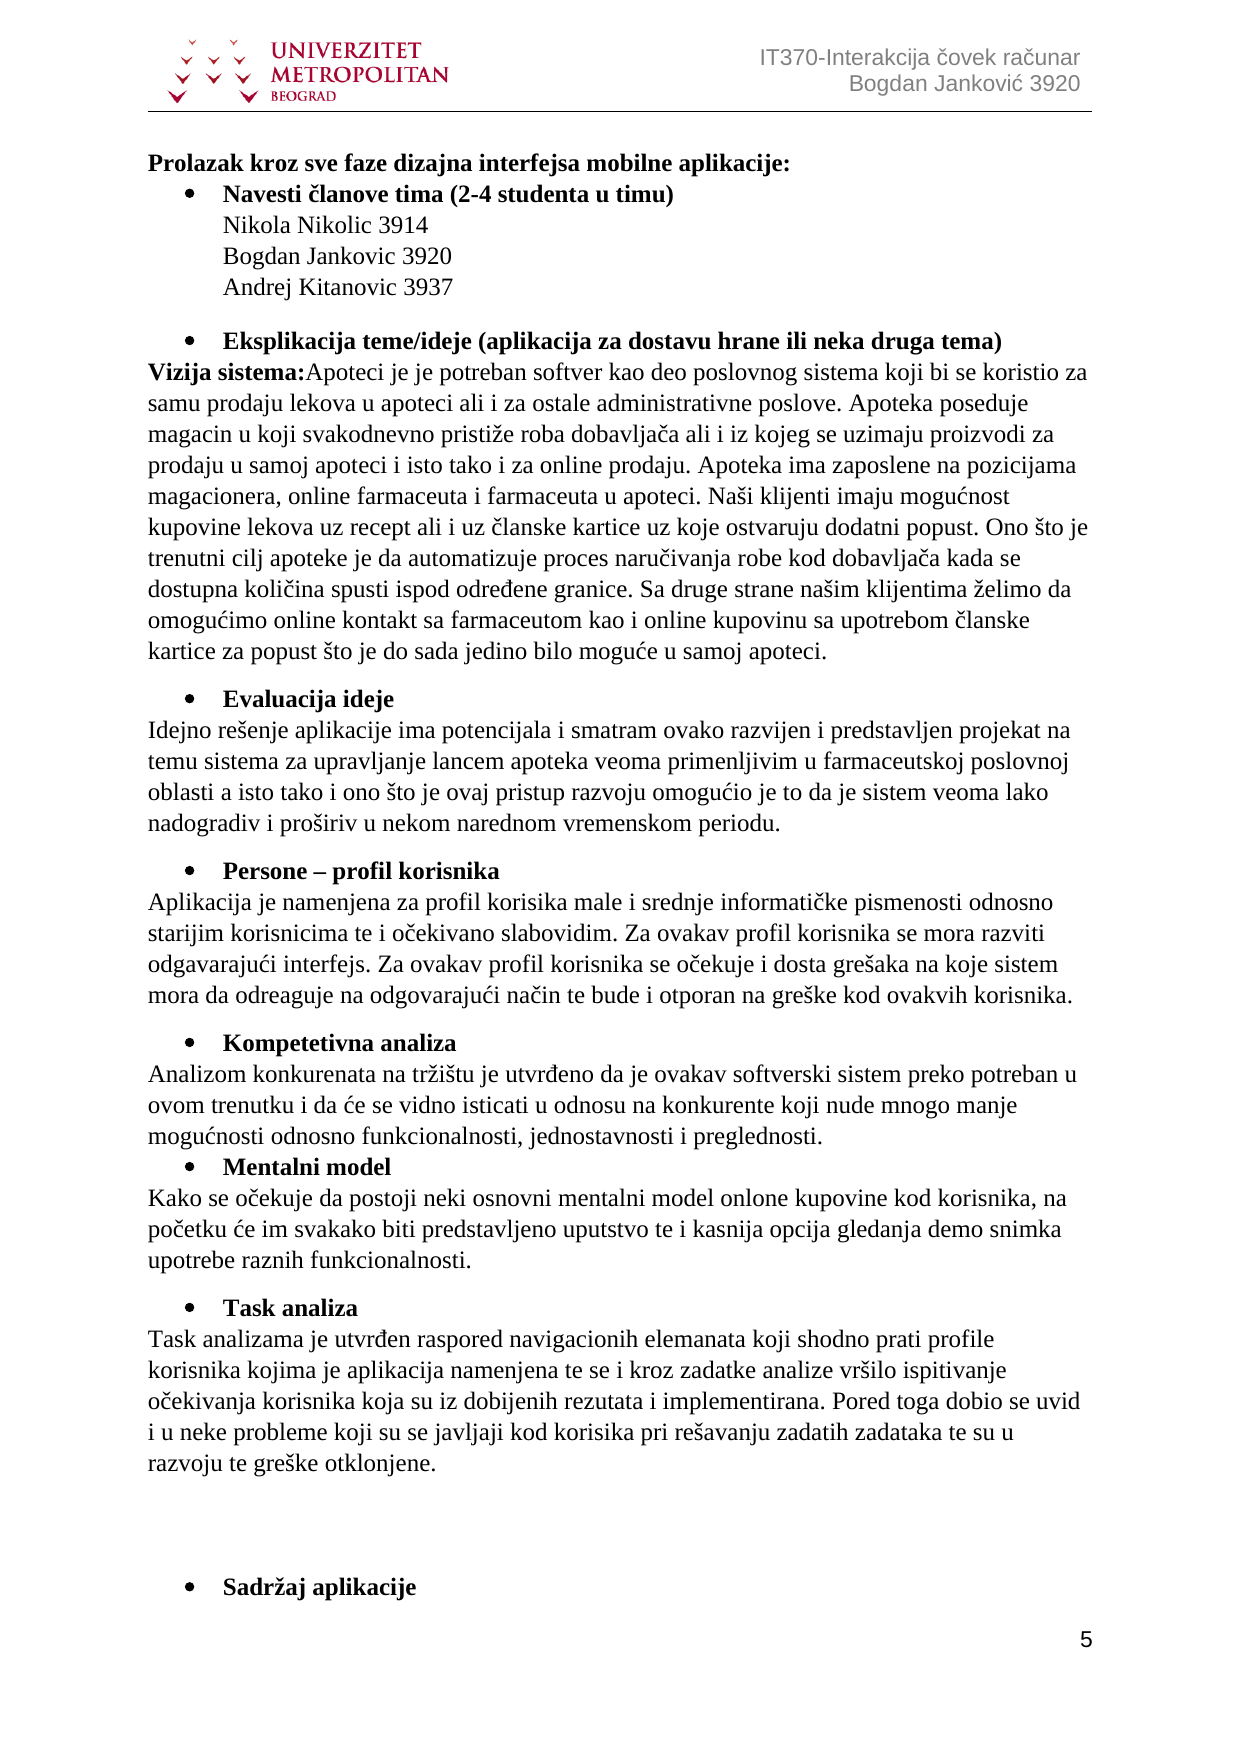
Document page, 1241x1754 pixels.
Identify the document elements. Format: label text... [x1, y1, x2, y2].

list Nikola Nikolic 3914 [223, 210, 1093, 238]
list Evaluacija ideje [185, 684, 1093, 713]
list Persone – profil korisnika [185, 856, 1093, 885]
text Prolazak kroz sve faze dizajna interfejsa mobilne aplikacije: [148, 148, 1093, 176]
picture [158, 29, 458, 111]
list Navesti članove tima (2-4 studenta u timu) [185, 179, 1093, 207]
text Vizija sistema:Apoteci je je potreban softver kao deo poslovnog sistema koji bi se koristio za samu prodaju lekova u apoteci ali i za ostale administrativne poslove. Apoteka poseduje magacin u koji svakodnevno pristiže roba dobavljača ali i iz kojeg se uzimaju proizvodi za prodaju u samoj apoteci i isto tako i za online prodaju. Apoteka ima zaposlene na pozicijama magacionera, online farmaceuta i farmaceuta u apoteci. Naši klijenti imaju mogućnost kupovine lekova uz recept ali i uz članske kartice uz koje ostvaruju dodatni popust. Ono što je trenutni cilj apoteke je da automatizuje proces naručivanja robe kod dobavljača kada se dostupna količina spusti ispod određene granice. Sa druge strane našim klijentima želimo da omogućimo online kontakt sa farmaceutom kao i online kupovinu sa upotrebom članske kartice za popust što je do sada jedino bilo moguće u samoj apoteci. [148, 357, 1093, 665]
list Eksplikacija teme/ideje (aplikacija za dostavu hrane ili neka druga tema) [185, 326, 1093, 355]
list Mentalni model [185, 1152, 1093, 1181]
text Idejno rešenje aplikacije ima potencijala i smatram ovako razvijen i predstavljen projekat na temu sistema za upravljanje lancem apoteka veoma primenljivim u farmaceutskoj poslovnoj oblasti a isto tako i ono što je ovaj pristup razvoju omogućio je to da je sistem veoma lako nadogradiv i proširiv u nekom narednom vremenskom periodu. [148, 715, 1093, 837]
list Andrej Kitanovic 3937 [223, 272, 1093, 301]
list Bogdan Jankovic 3920 [223, 241, 1093, 269]
text Analizom konkurenata na tržištu je utvrđeno da je ovakav softverski sistem preko potreban u ovom trenutku i da će se vidno isticati u odnosu na konkurente koji nude mnogo manje mogućnosti odnosno funkcionalnosti, jednostavnosti i preglednosti. [148, 1059, 1093, 1150]
text Aplikacija je namenjena za profil korisika male i srednje informatičke pismenosti odnosno starijim korisnicima te i očekivano slabovidim. Za ovakav profil korisnika se mora razviti odgavarajući interfejs. Za ovakav profil korisnika se očekuje i dosta grešaka na koje sistem mora da odreaguje na odgovarajući način te bude i otporan na greške kod ovakvih korisnika. [148, 887, 1093, 1009]
list Sadržaj aplikacije [185, 1572, 1093, 1601]
list Kompetetivna analiza [185, 1028, 1093, 1057]
text Kako se očekuje da postoji neki osnovni mentalni model onlone kupovine kod korisnika, na početku će im svakako biti predstavljeno uputstvo te i kasnija opcija gledanja demo snimka upotrebe raznih funkcionalnosti. [148, 1183, 1093, 1274]
list Task analiza [185, 1293, 1093, 1322]
text Task analizama je utvrđen raspored navigacionih elemanata koji shodno prati profile korisnika kojima je aplikacija namenjena te se i kroz zadatke analize vršilo ispitivanje očekivanja korisnika koja su iz dobijenih rezutata i implementirana. Pored toga dobio se uvid i u neke probleme koji su se javljaji kod korisika pri rešavanju zadatih zadataka te su u razvoju te greške otklonjene. [148, 1324, 1093, 1477]
